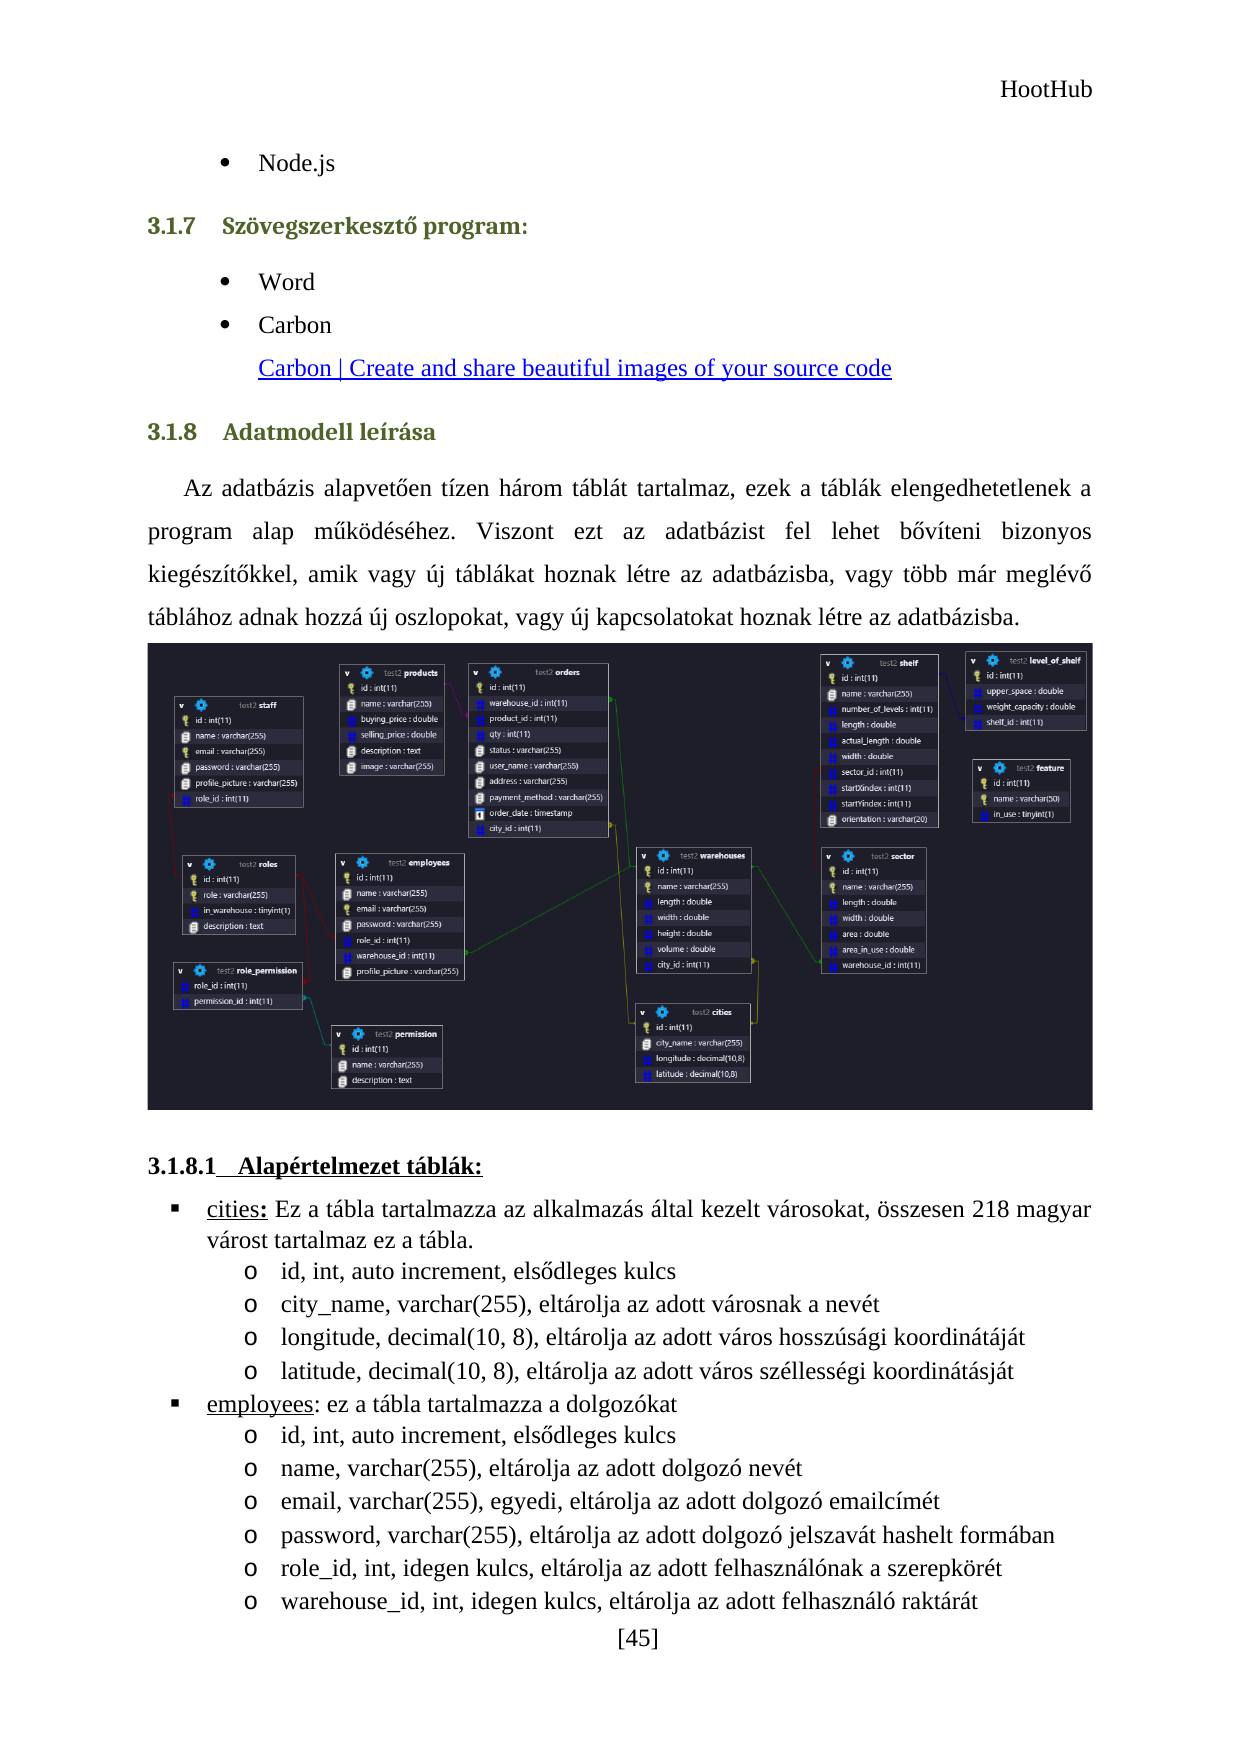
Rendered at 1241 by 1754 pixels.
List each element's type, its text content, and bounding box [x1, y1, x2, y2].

list id, int, auto increment, elsődleges kulcs [243, 1256, 1093, 1287]
list latitude, decimal(10, 8), eltárolja az adott város széllességi koordinátásját [243, 1356, 1093, 1387]
subtitle Alapértelmezet táblák: [148, 1110, 1093, 1179]
list employees: ez a tábla tartalmazza a dolgozókat [169, 1389, 1093, 1418]
subtitle Szövegszerkesztő program: [148, 212, 1093, 240]
list password, varchar(255), eltárolja az adott dolgozó jelszavát hashelt formában [243, 1520, 1093, 1551]
list name, varchar(255), eltárolja az adott dolgozó nevét [243, 1453, 1093, 1484]
list longitude, decimal(10, 8), eltárolja az adott város hosszúsági koordinátáját [243, 1322, 1093, 1353]
subtitle Adatmodell leírása [148, 417, 1093, 446]
list warehouse_id, int, idegen kulcs, eltárolja az adott felhasználó raktárát [243, 1586, 1093, 1617]
text Az adatbázis alapvetően tízen három táblát tartalmaz, ezek a táblák elengedhetetlenek a program alap működéséhez. Viszont ezt az adatbázist fel lehet bővíteni bizonyos kiegészítőkkel, amik vagy új táblákat hoznak létre az adatbázisba, vagy több már meglévő táblához adnak hozzá új oszlopokat, vagy új kapcsolatokat hoznak létre az adatbázisba. [148, 473, 1093, 631]
picture [147, 643, 1093, 1110]
list Node.js [221, 148, 1093, 176]
list role_id, int, idegen kulcs, eltárolja az adott felhasználónak a szerepkörét [243, 1553, 1093, 1584]
list city_name, varchar(255), eltárolja az adott városnak a nevét [243, 1289, 1093, 1320]
list Carbon Carbon | Create and share beautiful images of your source code [221, 310, 1093, 382]
list Word [221, 267, 1093, 296]
list cities: Ez a tábla tartalmazza az alkalmazás által kezelt városokat, összesen 218 magyar várost tartalmaz ez a tábla. [169, 1194, 1093, 1254]
list id, int, auto increment, elsődleges kulcs [243, 1420, 1093, 1451]
list email, varchar(255), egyedi, eltárolja az adott dolgozó emailcímét [243, 1486, 1093, 1517]
